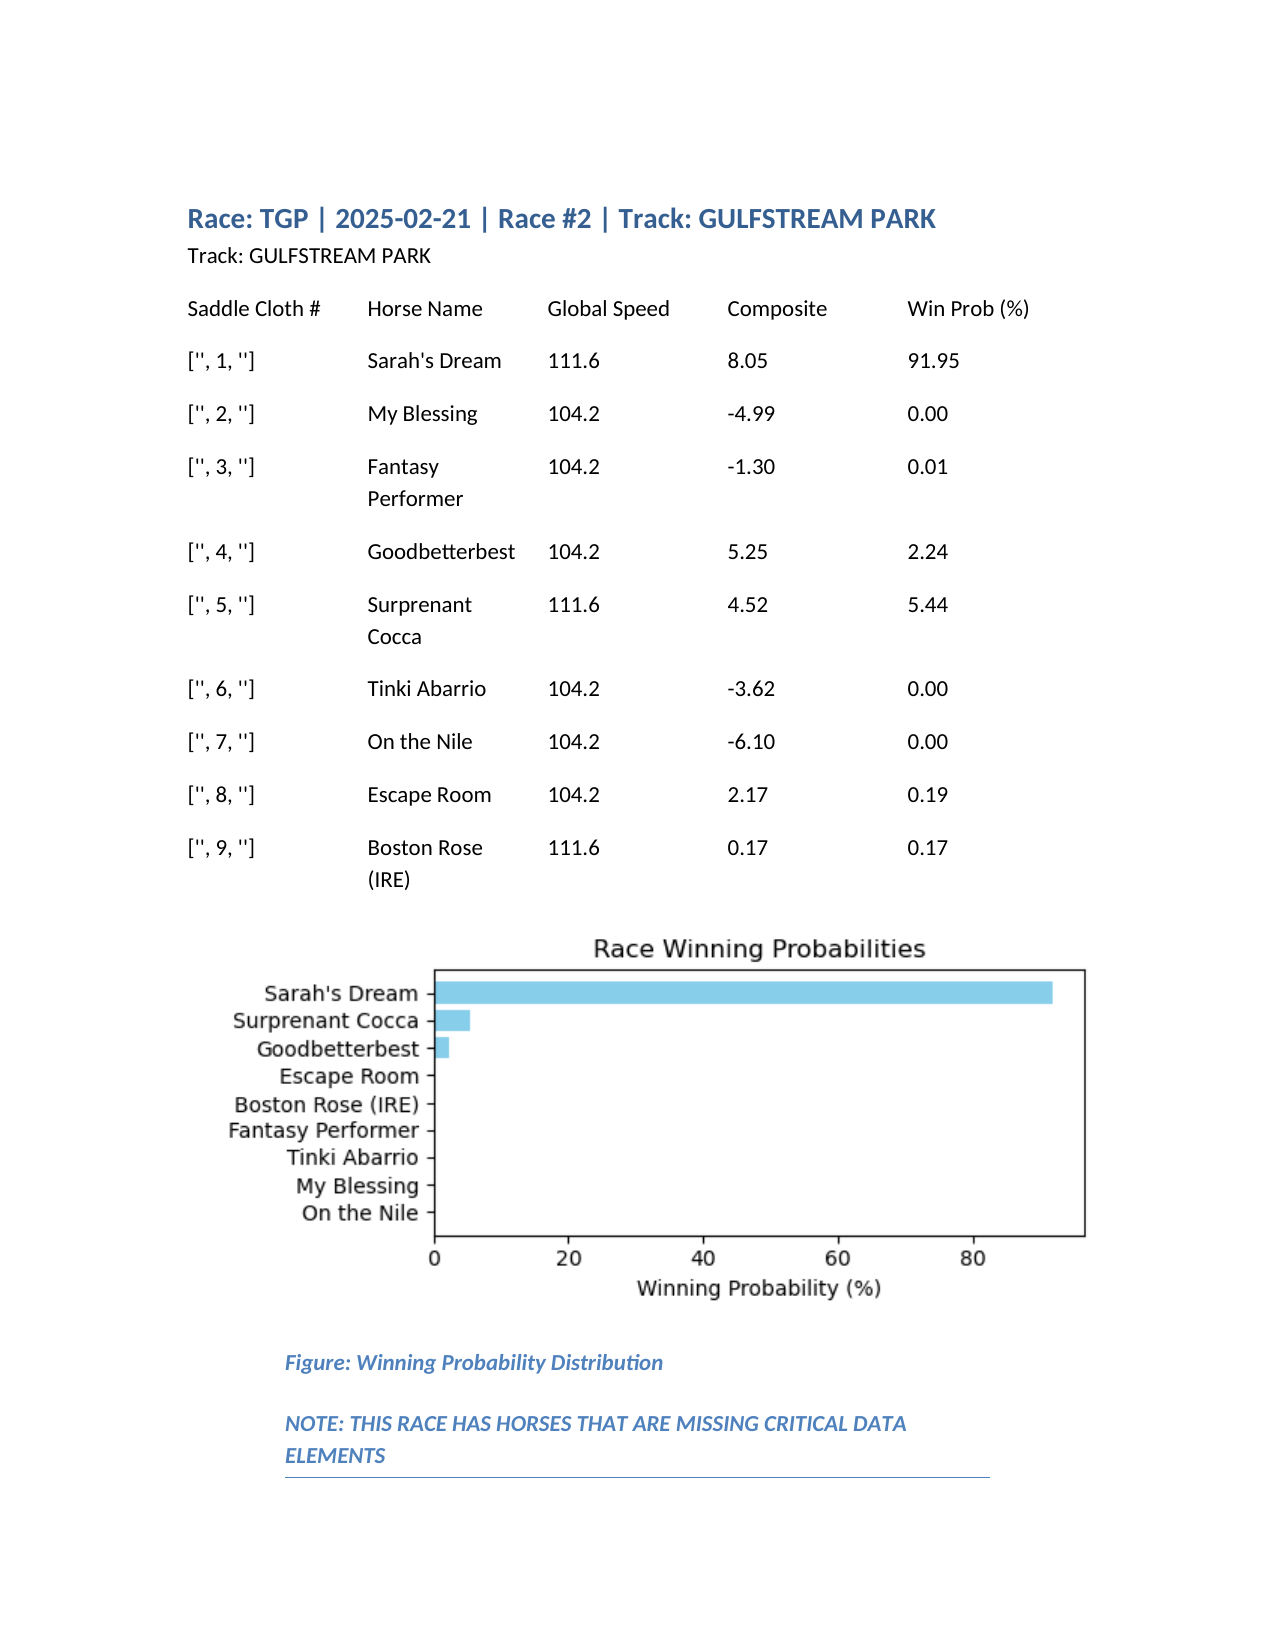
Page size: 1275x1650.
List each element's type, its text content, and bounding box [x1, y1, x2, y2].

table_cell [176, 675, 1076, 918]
text NOTE: THIS RACE HAS HORSES THAT ARE MISSING CRITICAL DATA ELEMENTS [285, 1409, 990, 1477]
picture [206, 917, 1107, 1323]
text Figure: Winning Probability Distribution [285, 1348, 990, 1376]
text Track: GULFSTREAM PARK [187, 241, 1087, 269]
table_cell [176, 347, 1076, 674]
subtitle Race: TGP | 2025-02-21 | Race #2 | Track: GULFSTREAM PARK [187, 200, 1087, 236]
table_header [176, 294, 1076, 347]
